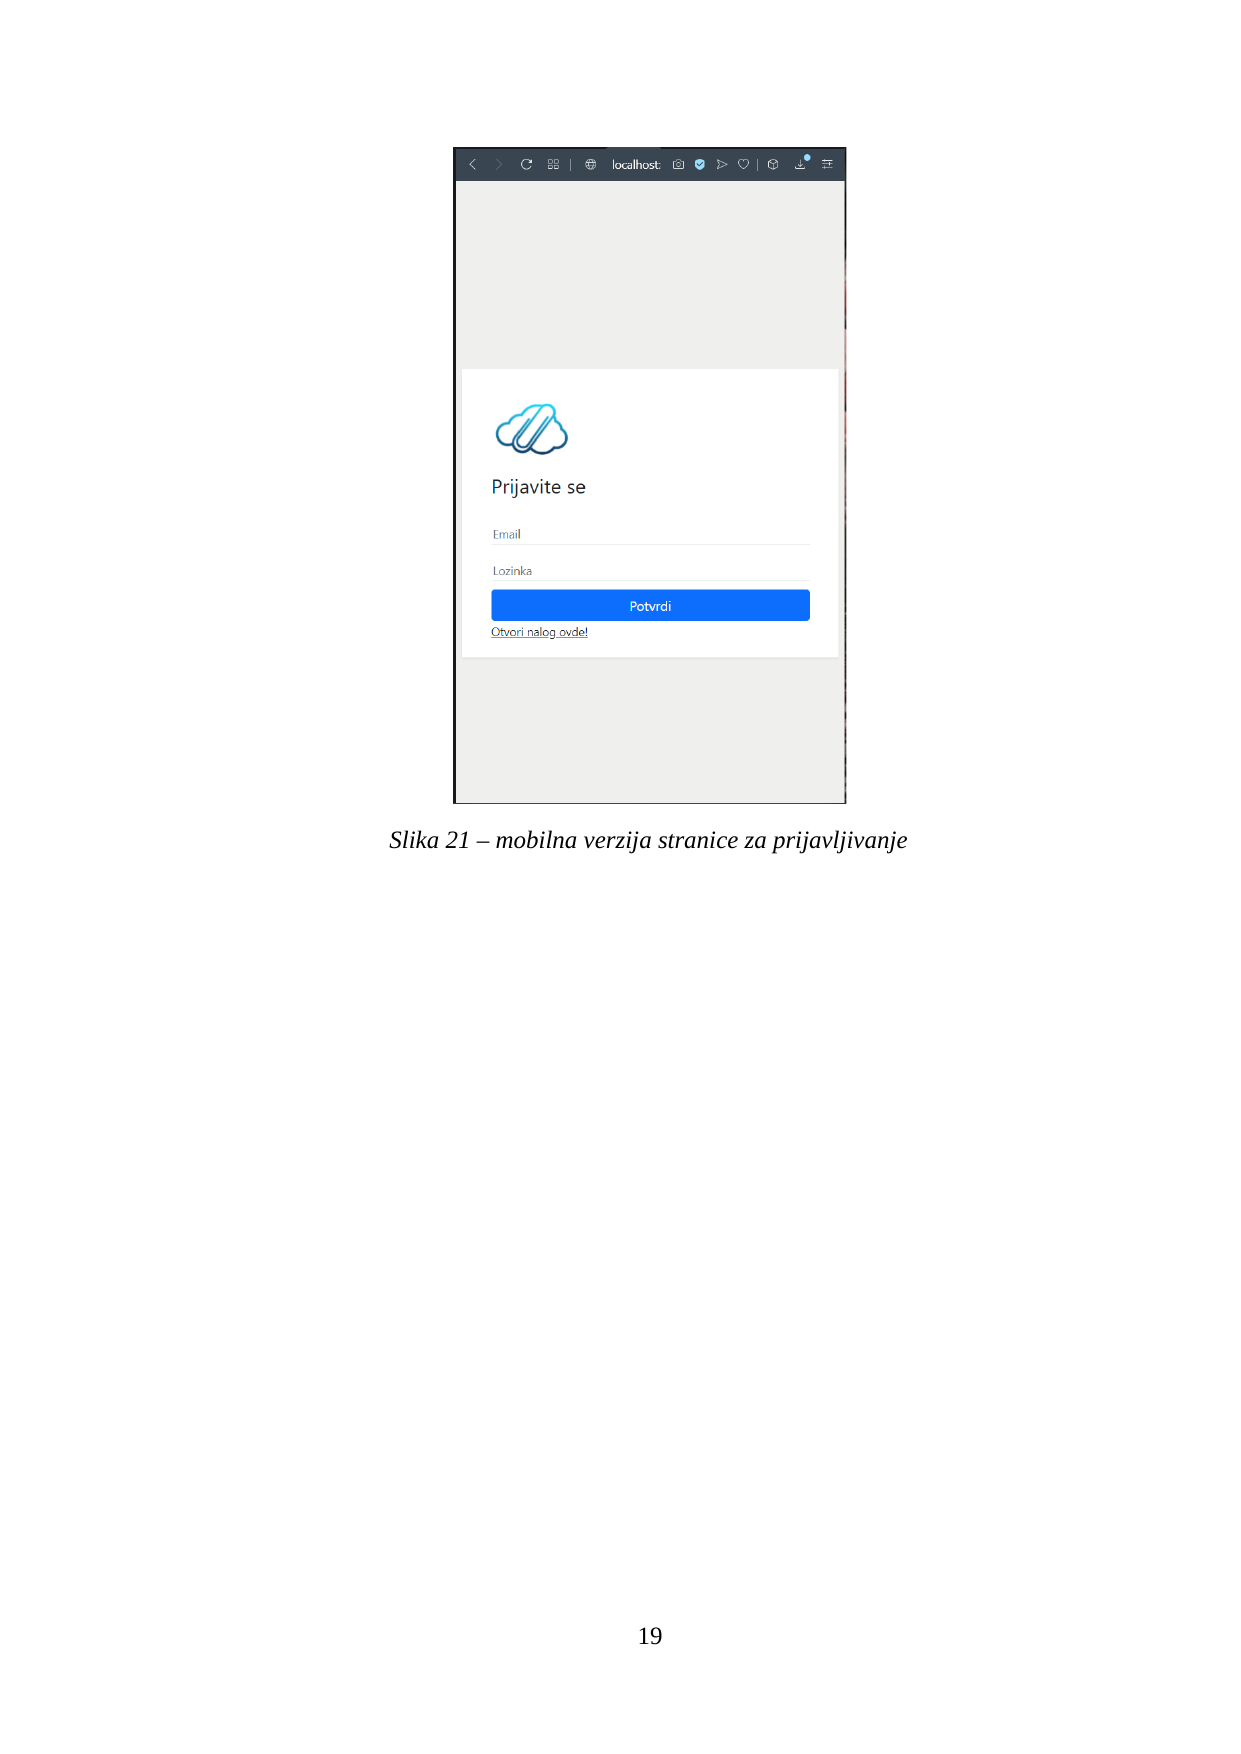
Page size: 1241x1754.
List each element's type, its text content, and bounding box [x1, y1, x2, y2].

text Slika 21 – mobilna verzija stranice za prijavljivanje [207, 825, 1092, 853]
picture [453, 147, 847, 804]
